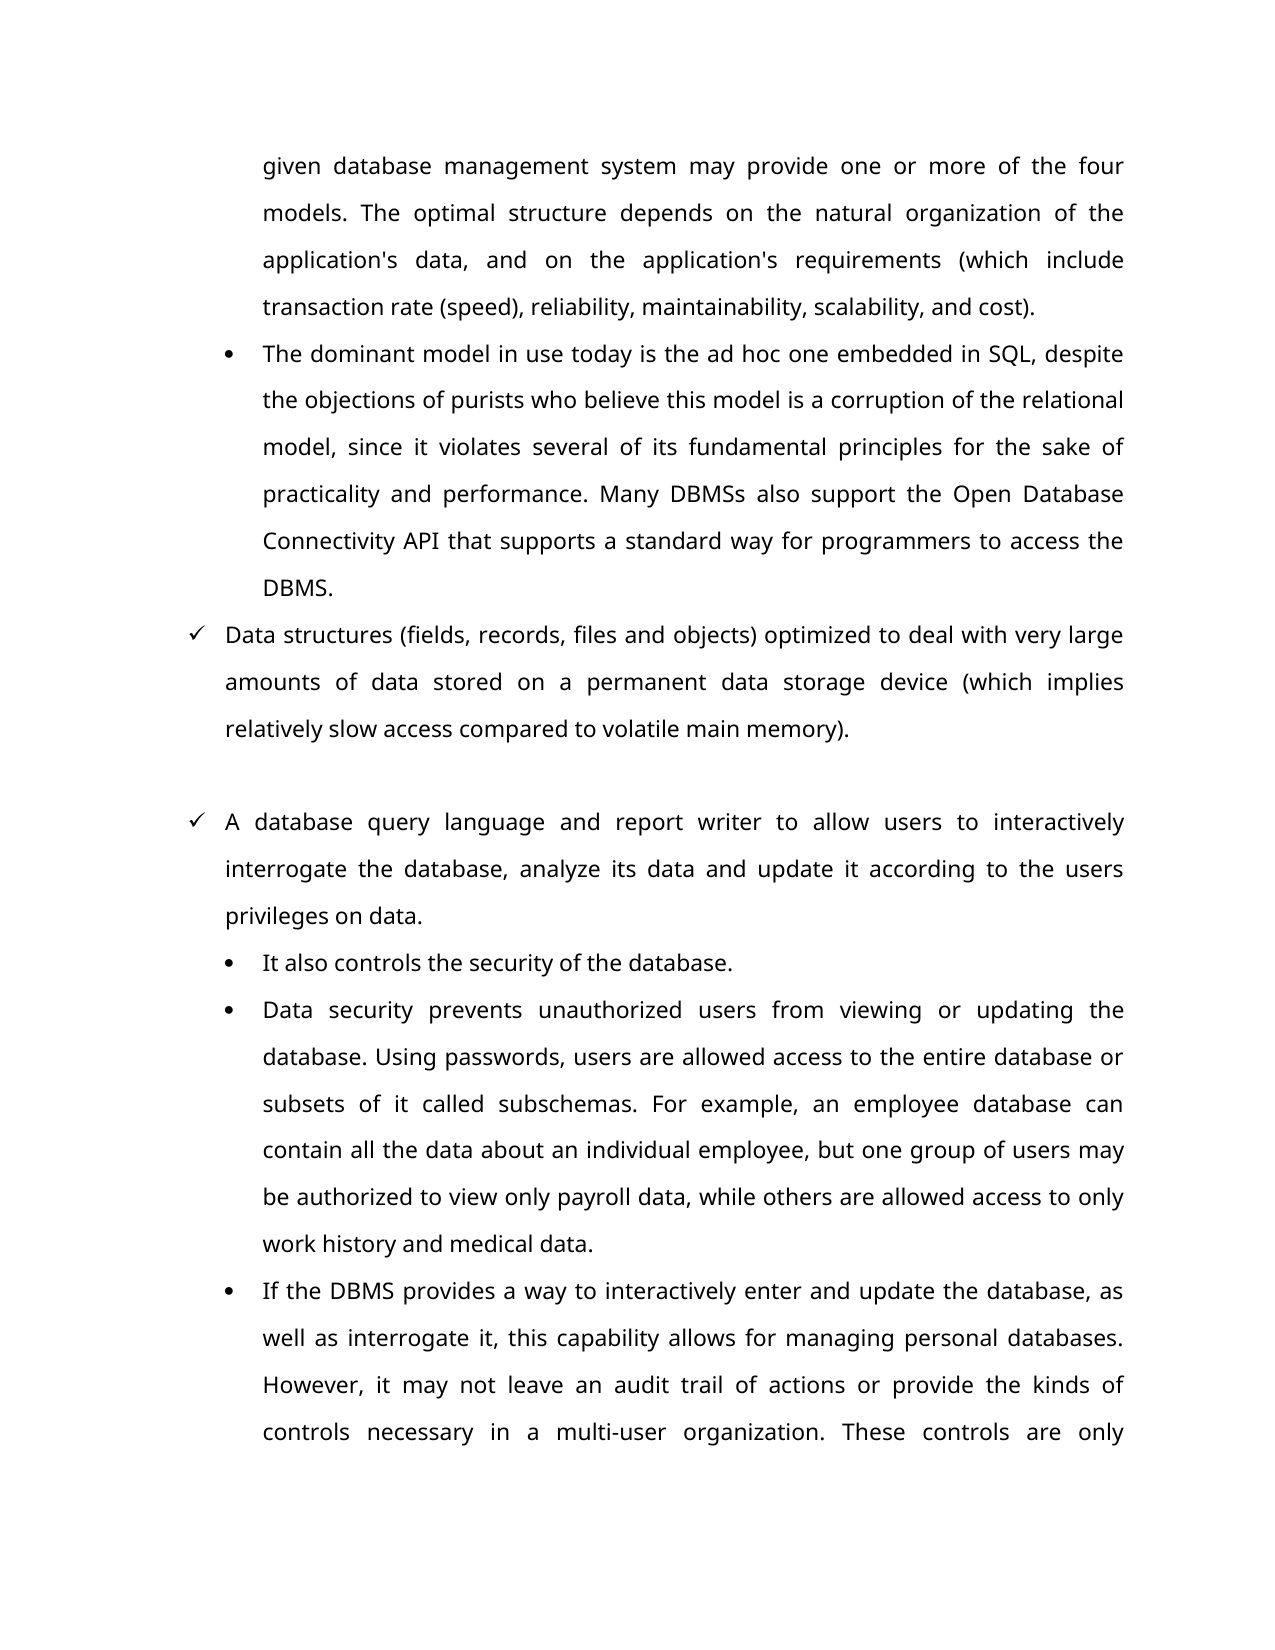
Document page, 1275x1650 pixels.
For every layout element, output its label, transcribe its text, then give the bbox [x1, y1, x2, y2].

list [225, 1275, 1125, 1447]
list Data structures (fields, records, files and objects) optimized to deal with very large amounts of data stored on a permanent data storage device (which implies relatively slow access compared to volatile main memory). [187, 619, 1125, 744]
list Data security prevents unauthorized users from viewing or updating the database. Using passwords, users are allowed access to the entire database or subsets of it called subschemas. For example, an employee database can contain all the data about an individual employee, but one group of users may be authorized to view only payroll data, while others are allowed access to only work history and medical data. [225, 994, 1125, 1259]
list A database query language and report writer to allow users to interactively interrogate the database, analyze its data and update it according to the users privileges on data. [187, 806, 1125, 931]
list The dominant model in use today is the ad hoc one embedded in SQL, despite the objections of purists who believe this model is a corruption of the relational model, since it violates several of its fundamental principles for the sake of practicality and performance. Many DBMSs also support the Open Database Connectivity API that supports a standard way for programmers to access the DBMS. [225, 337, 1125, 603]
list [225, 150, 1125, 322]
list It also controls the security of the database. [225, 947, 1125, 978]
